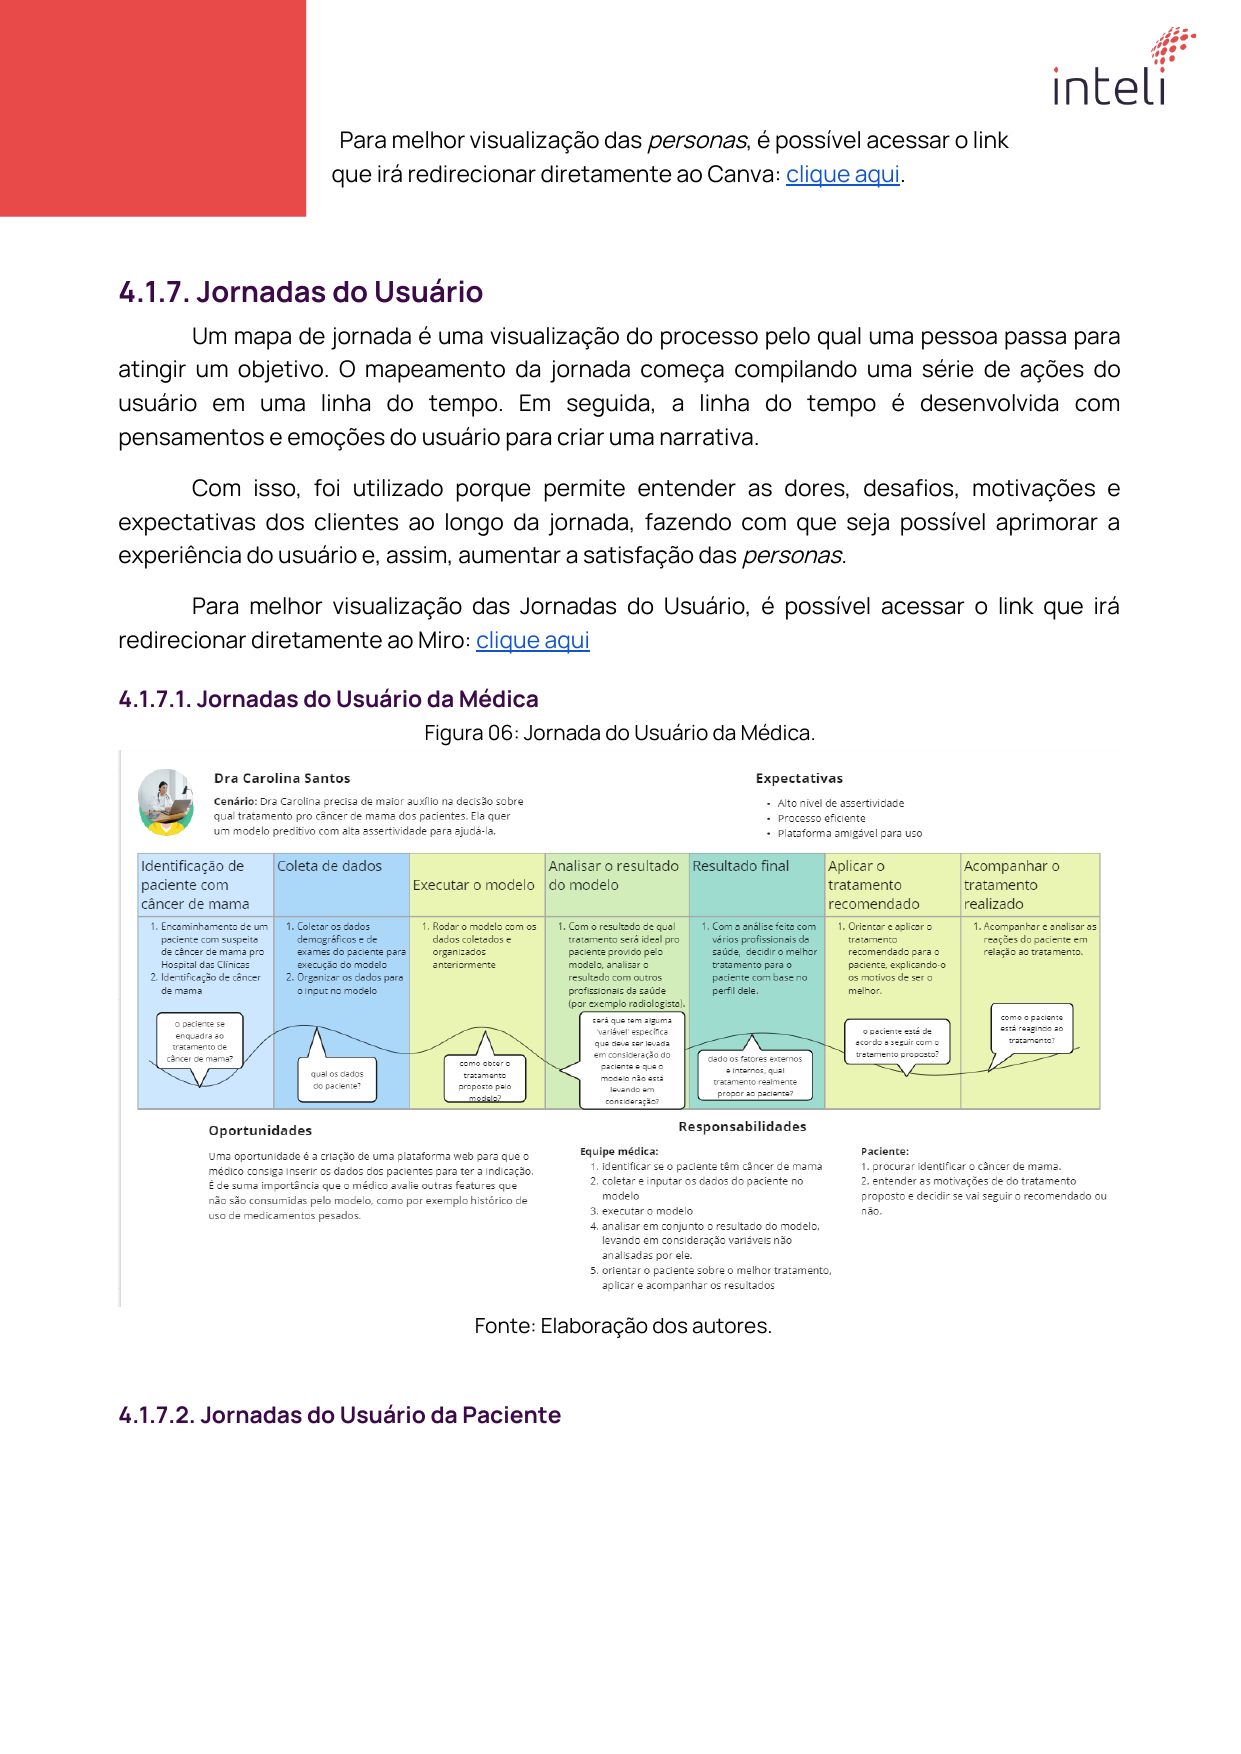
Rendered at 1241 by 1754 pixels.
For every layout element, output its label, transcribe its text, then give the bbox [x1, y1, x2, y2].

subtitle 4.1.7.1. Jornadas do Usuário da Médica [118, 683, 1122, 714]
text Um mapa de jornada é uma visualização do processo pelo qual uma pessoa passa para atingir um objetivo. O mapeamento da jornada começa compilando uma série de ações do usuário em uma linha do tempo. Em seguida, a linha do tempo é desenvolvida com pensamentos e emoções do usuário para criar uma narrativa. [118, 319, 1122, 452]
text Para melhor visualização das Jornadas do Usuário, é possível acessar o link que irá redirecionar diretamente ao Miro: clique aqui [118, 590, 1122, 655]
subtitle 4.1.7. Jornadas do Usuário [118, 271, 1122, 311]
text Figura 06: Jornada do Usuário da Médica. [118, 718, 1122, 747]
picture [1054, 27, 1197, 105]
text Para melhor visualização das personas, é possível acessar o link que irá redirecionar diretamente ao Canva: clique aqui. [118, 124, 1122, 189]
picture [0, 0, 307, 217]
text Com isso, foi utilizado porque permite entender as dores, desafios, motivações e expectativas dos clientes ao longo da jornada, fazendo com que seja possível aprimorar a experiência do usuário e, assim, aumentar a satisfação das personas. [118, 472, 1122, 571]
picture [118, 750, 1123, 1307]
text Fonte: Elaboração dos autores. [209, 1312, 1038, 1340]
subtitle 4.1.7.2. Jornadas do Usuário da Paciente [118, 1399, 1122, 1430]
